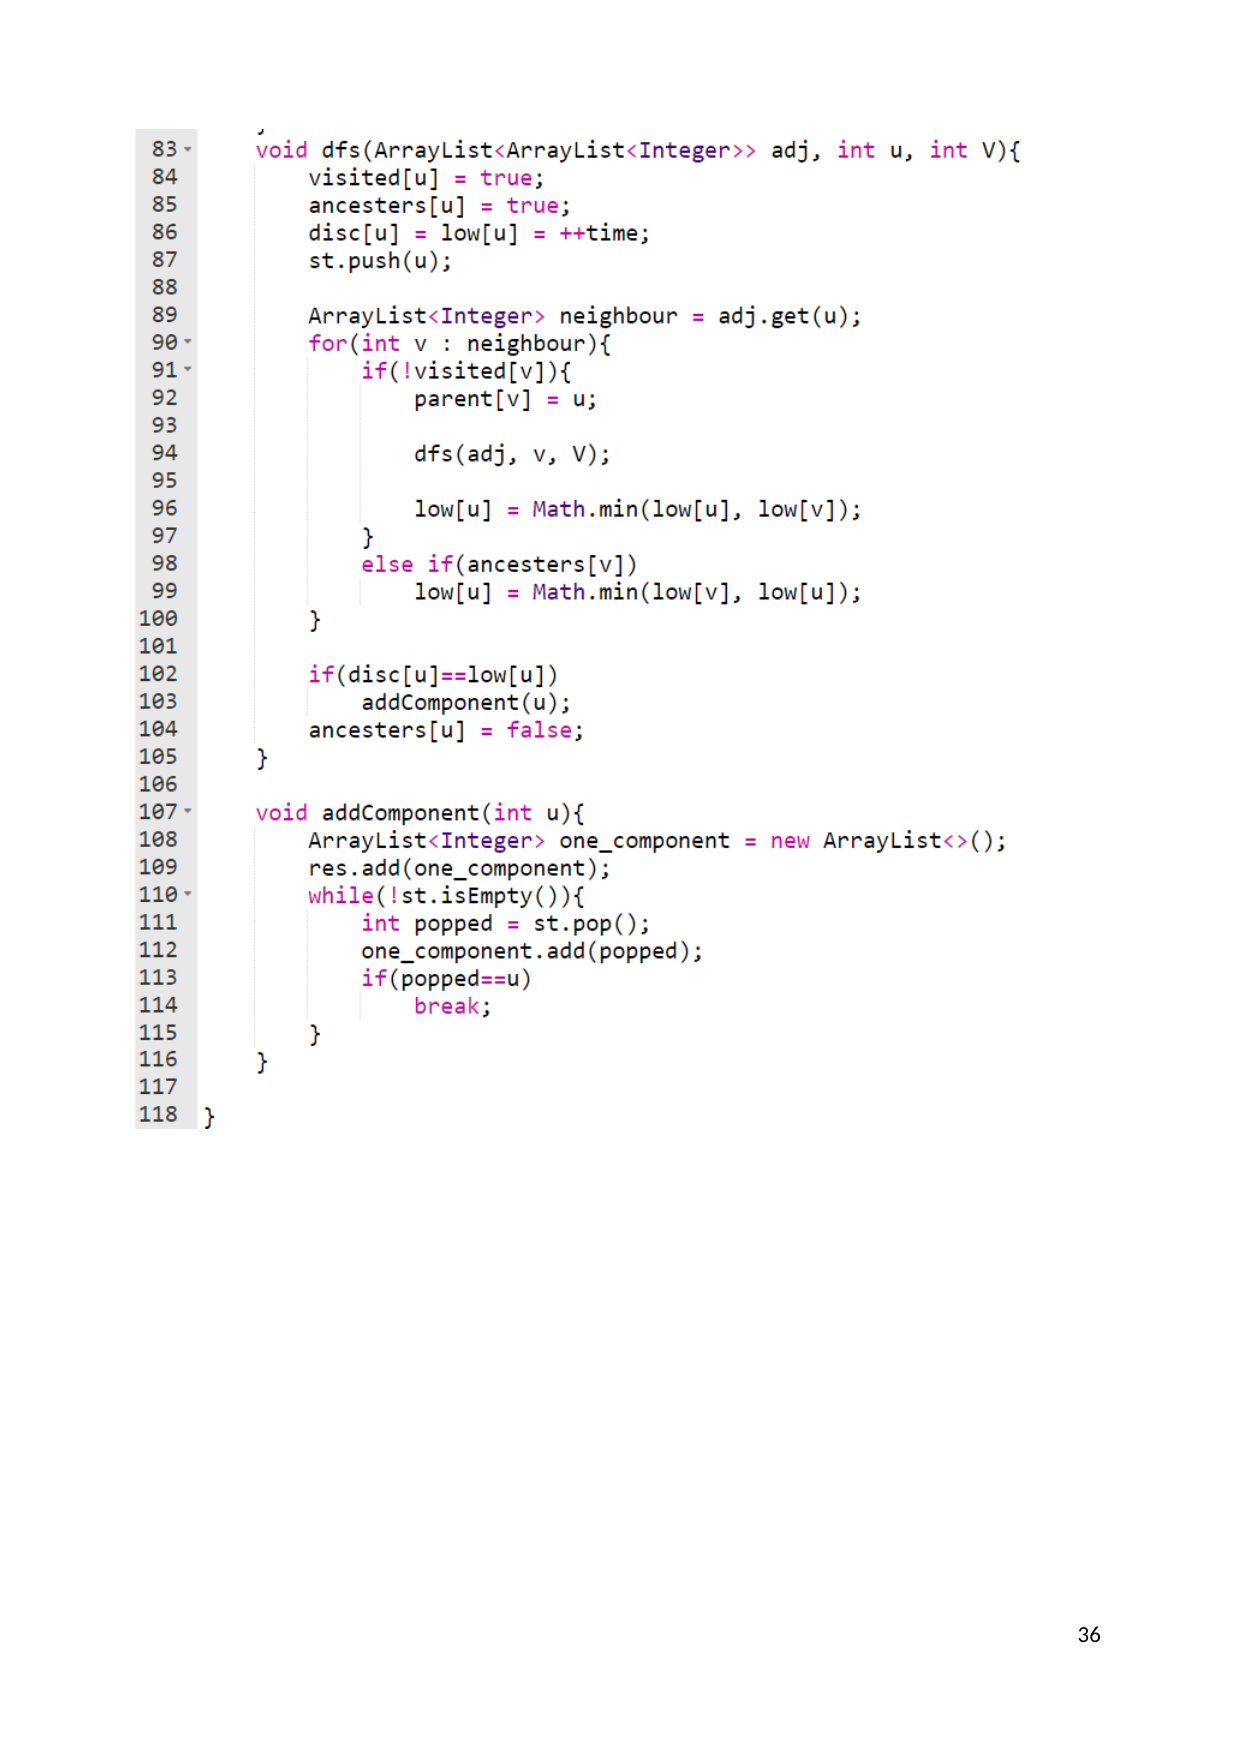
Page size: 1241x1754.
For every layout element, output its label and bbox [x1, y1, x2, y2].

picture [135, 129, 1102, 1129]
